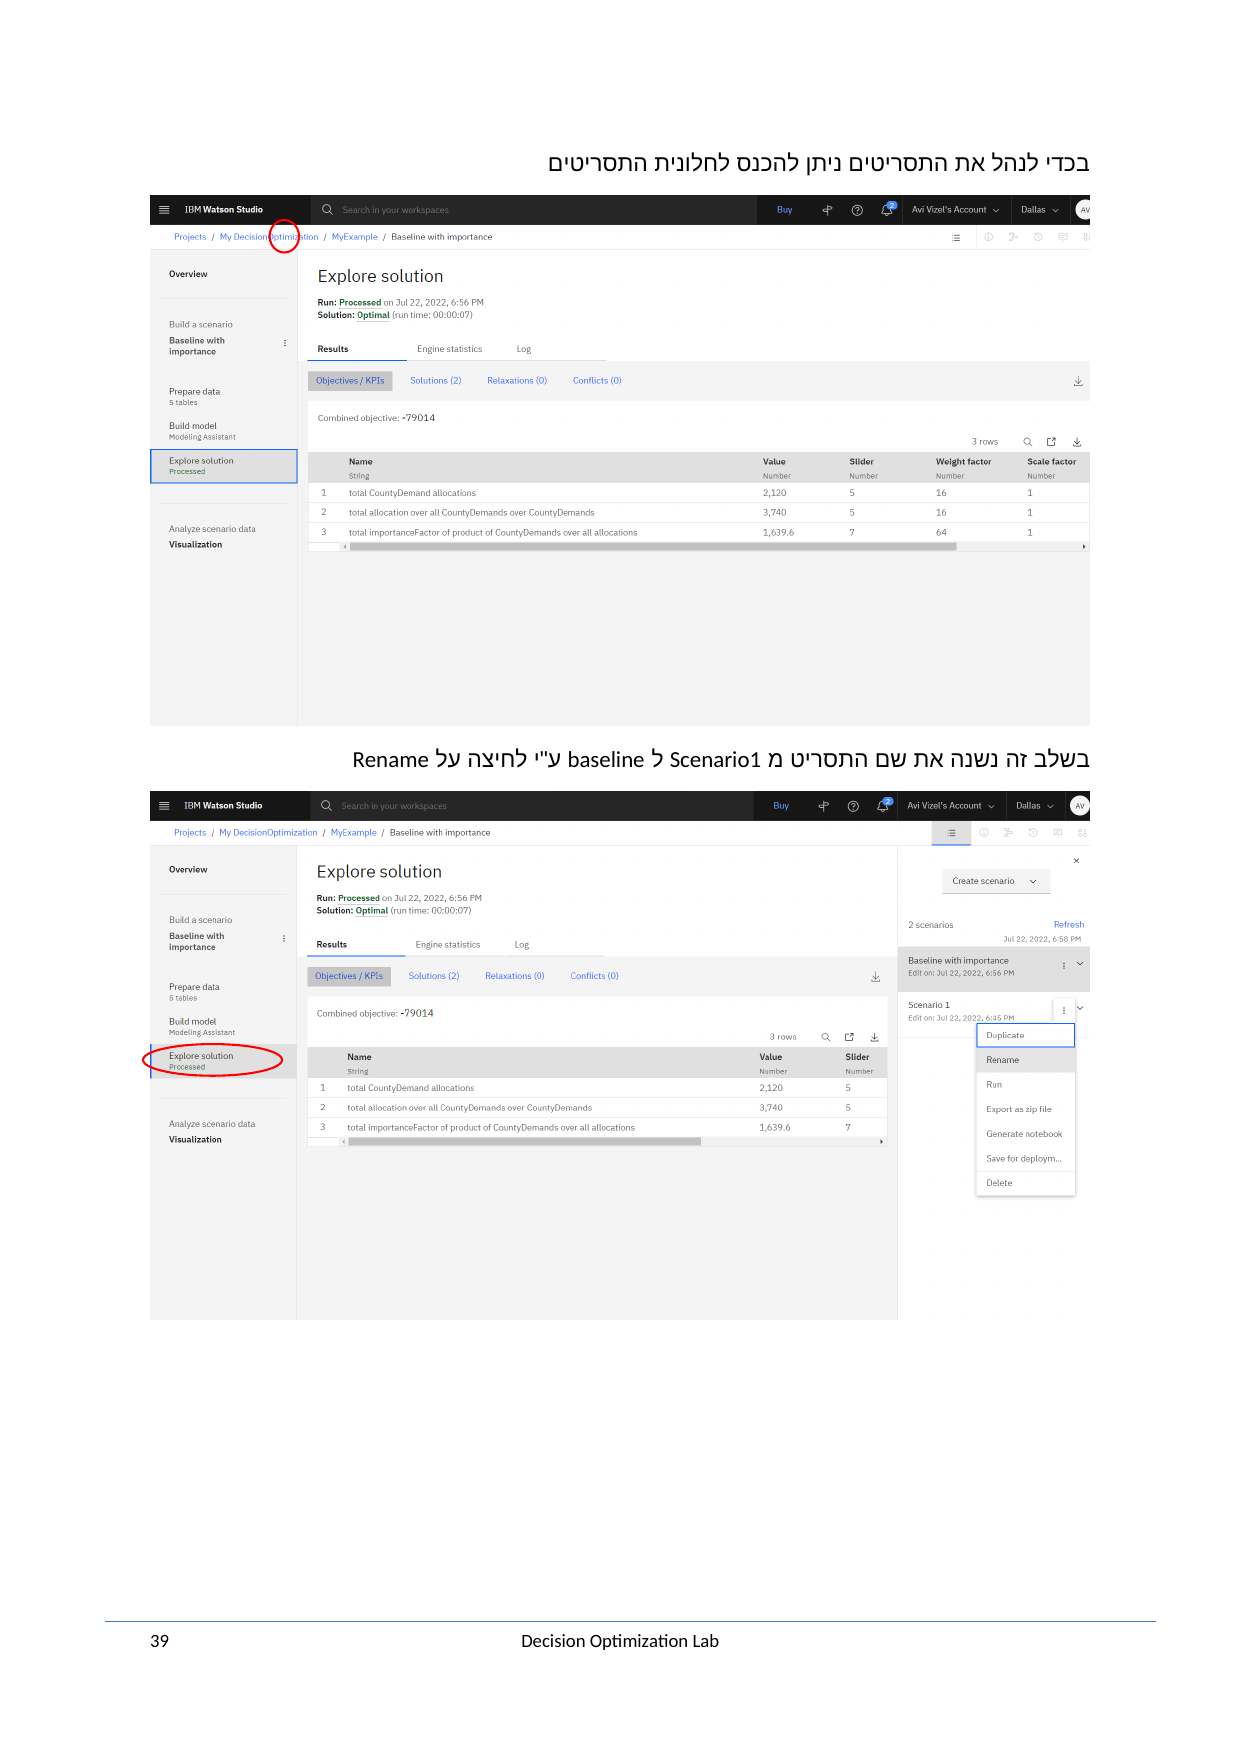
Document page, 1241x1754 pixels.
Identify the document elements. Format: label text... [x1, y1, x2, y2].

text בשלב זה נשנה את שם התסריט מ Scenario1 ל baseline ע"י לחיצה על Rename [150, 745, 1090, 773]
picture [150, 791, 1090, 1320]
picture [150, 195, 1090, 726]
text בכדי לנהל את התסריטים ניתן להכנס לחלונית התסריטים [150, 150, 1090, 176]
picture [150, 1046, 280, 1074]
